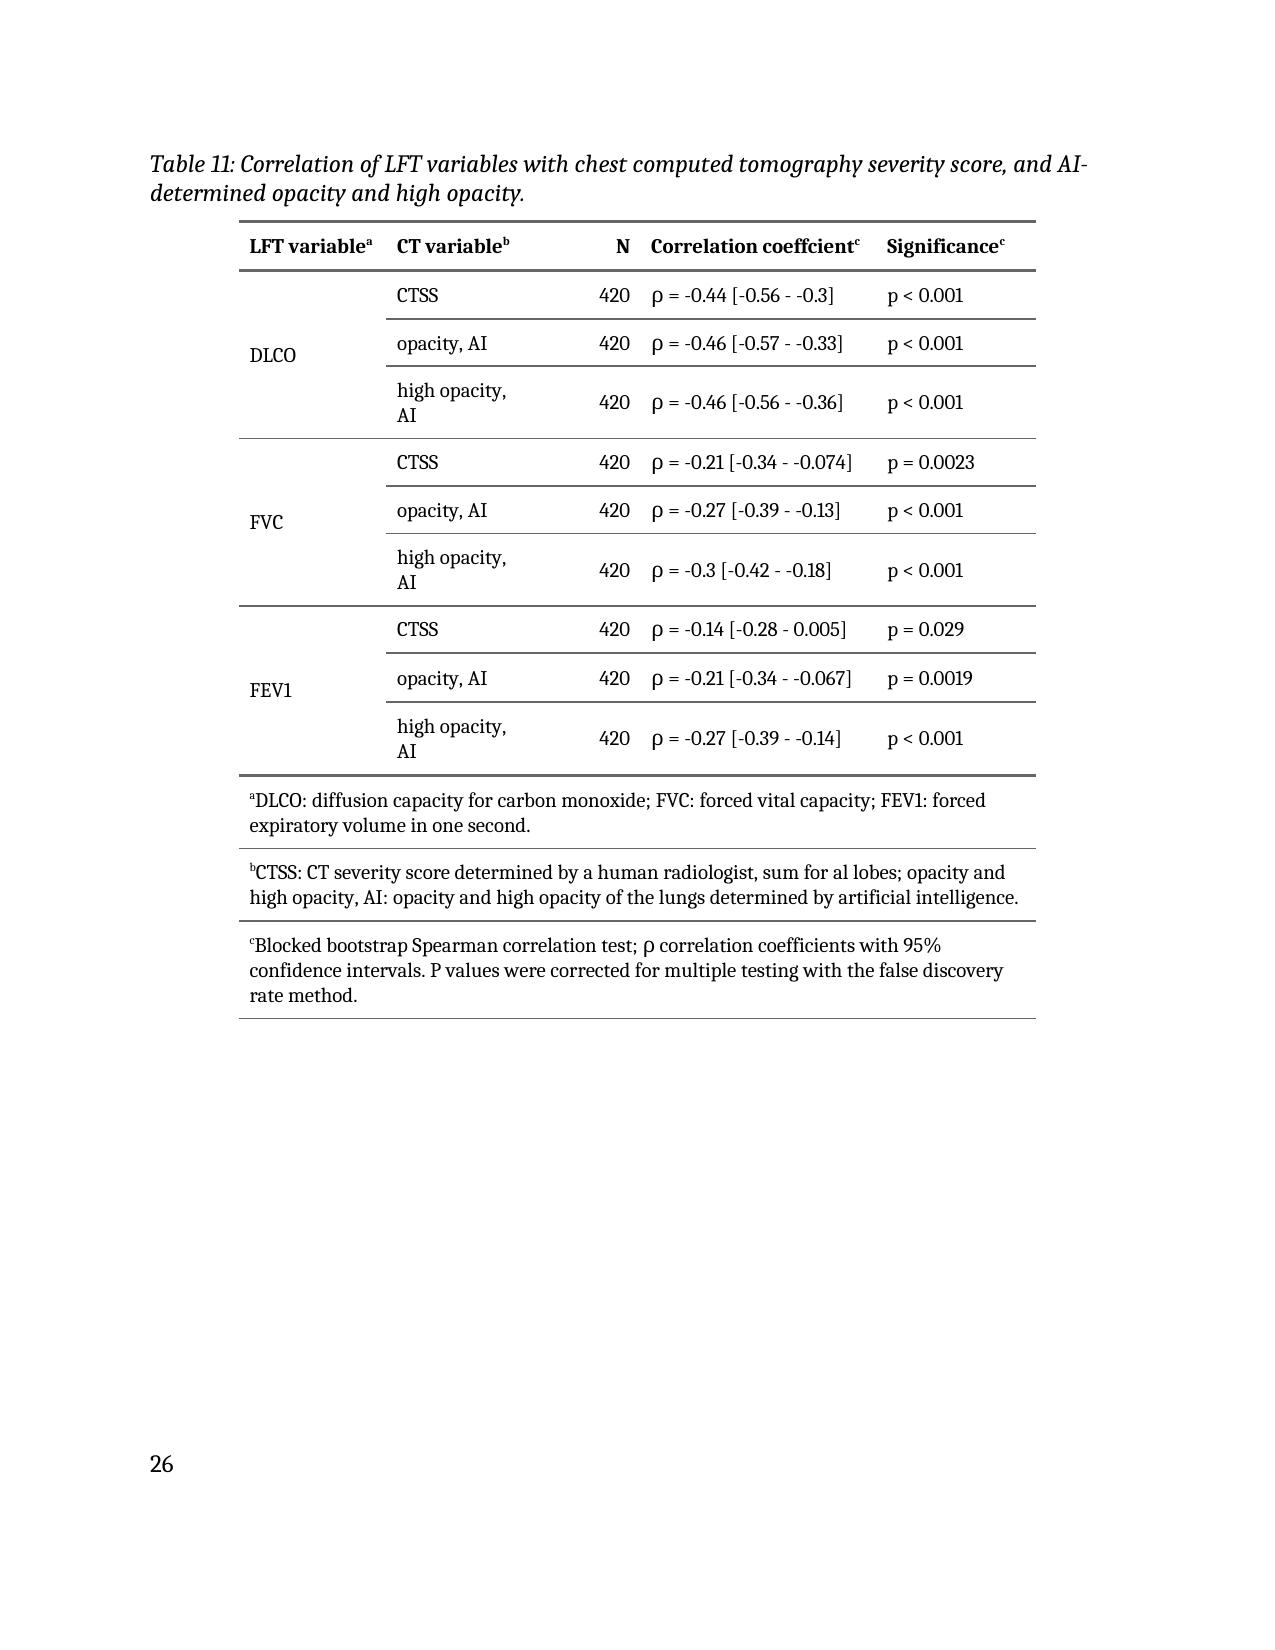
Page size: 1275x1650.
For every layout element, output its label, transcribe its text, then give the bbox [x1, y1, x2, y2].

table_cell ρ = -0.3 [-0.42 - -0.18] [640, 534, 877, 605]
table_cell aDLCO: diffusion capacity for carbon monoxide; FVC: forced vital capacity; FEV1: forced expiratory volume in one second. [239, 777, 1036, 848]
table_cell ρ = -0.27 [-0.39 - -0.13] [640, 487, 877, 532]
table_cell p = 0.029 [877, 607, 1036, 652]
table_cell ρ = -0.46 [-0.57 - -0.33] [640, 320, 877, 365]
table_cell CTSS [386, 439, 534, 485]
table_header Significancec [877, 223, 1036, 269]
table_cell ρ = -0.46 [-0.56 - -0.36] [640, 367, 877, 438]
table_cell 420 [534, 320, 640, 365]
table_cell p < 0.001 [877, 534, 1036, 605]
table_cell CTSS [386, 272, 534, 318]
table_cell p = 0.0023 [877, 439, 1036, 485]
table_cell ρ = -0.27 [-0.39 - -0.14] [640, 703, 877, 774]
text Table 11: Correlation of LFT variables with chest computed tomography severity score, and AI-determined opacity and high opacity. [150, 150, 1125, 207]
table_cell p = 0.0019 [877, 654, 1036, 701]
table_cell 420 [534, 607, 640, 652]
table_cell p < 0.001 [877, 272, 1036, 318]
table_cell opacity, AI [386, 320, 534, 365]
table_header LFT variablea [239, 223, 386, 269]
table_cell 420 [534, 367, 640, 438]
table_cell p < 0.001 [877, 703, 1036, 774]
table_cell 420 [534, 487, 640, 532]
table_cell ρ = -0.21 [-0.34 - -0.067] [640, 654, 877, 701]
table_cell opacity, AI [386, 487, 534, 532]
table_header Correlation coeffcientc [640, 223, 877, 269]
table_cell high opacity, AI [386, 367, 534, 438]
table_header N [534, 223, 640, 269]
table_cell 420 [534, 439, 640, 485]
table_cell 420 [534, 272, 640, 318]
table_cell high opacity, AI [386, 534, 534, 605]
table_cell p < 0.001 [877, 367, 1036, 438]
table_cell p < 0.001 [877, 320, 1036, 365]
table_cell p < 0.001 [877, 487, 1036, 532]
table_cell DLCO [239, 272, 386, 438]
table_cell 420 [534, 703, 640, 774]
table_cell FEV1 [239, 607, 386, 774]
table_cell ρ = -0.14 [-0.28 - 0.005] [640, 607, 877, 652]
table_cell FVC [239, 439, 386, 605]
table_cell cBlocked bootstrap Spearman correlation test; ρ correlation coefficients with 95% confidence intervals. P values were corrected for multiple testing with the false discovery rate method. [239, 922, 1036, 1017]
table_cell bCTSS: CT severity score determined by a human radiologist, sum for al lobes; opacity and high opacity, AI: opacity and high opacity of the lungs determined by artificial intelligence. [239, 849, 1036, 920]
table_header CT variableb [386, 223, 534, 269]
table_cell 420 [534, 534, 640, 605]
table_cell ρ = -0.44 [-0.56 - -0.3] [640, 272, 877, 318]
table_cell ρ = -0.21 [-0.34 - -0.074] [640, 439, 877, 485]
table_cell 420 [534, 654, 640, 701]
table_cell opacity, AI [386, 654, 534, 701]
table_cell high opacity, AI [386, 703, 534, 774]
table_cell CTSS [386, 607, 534, 652]
